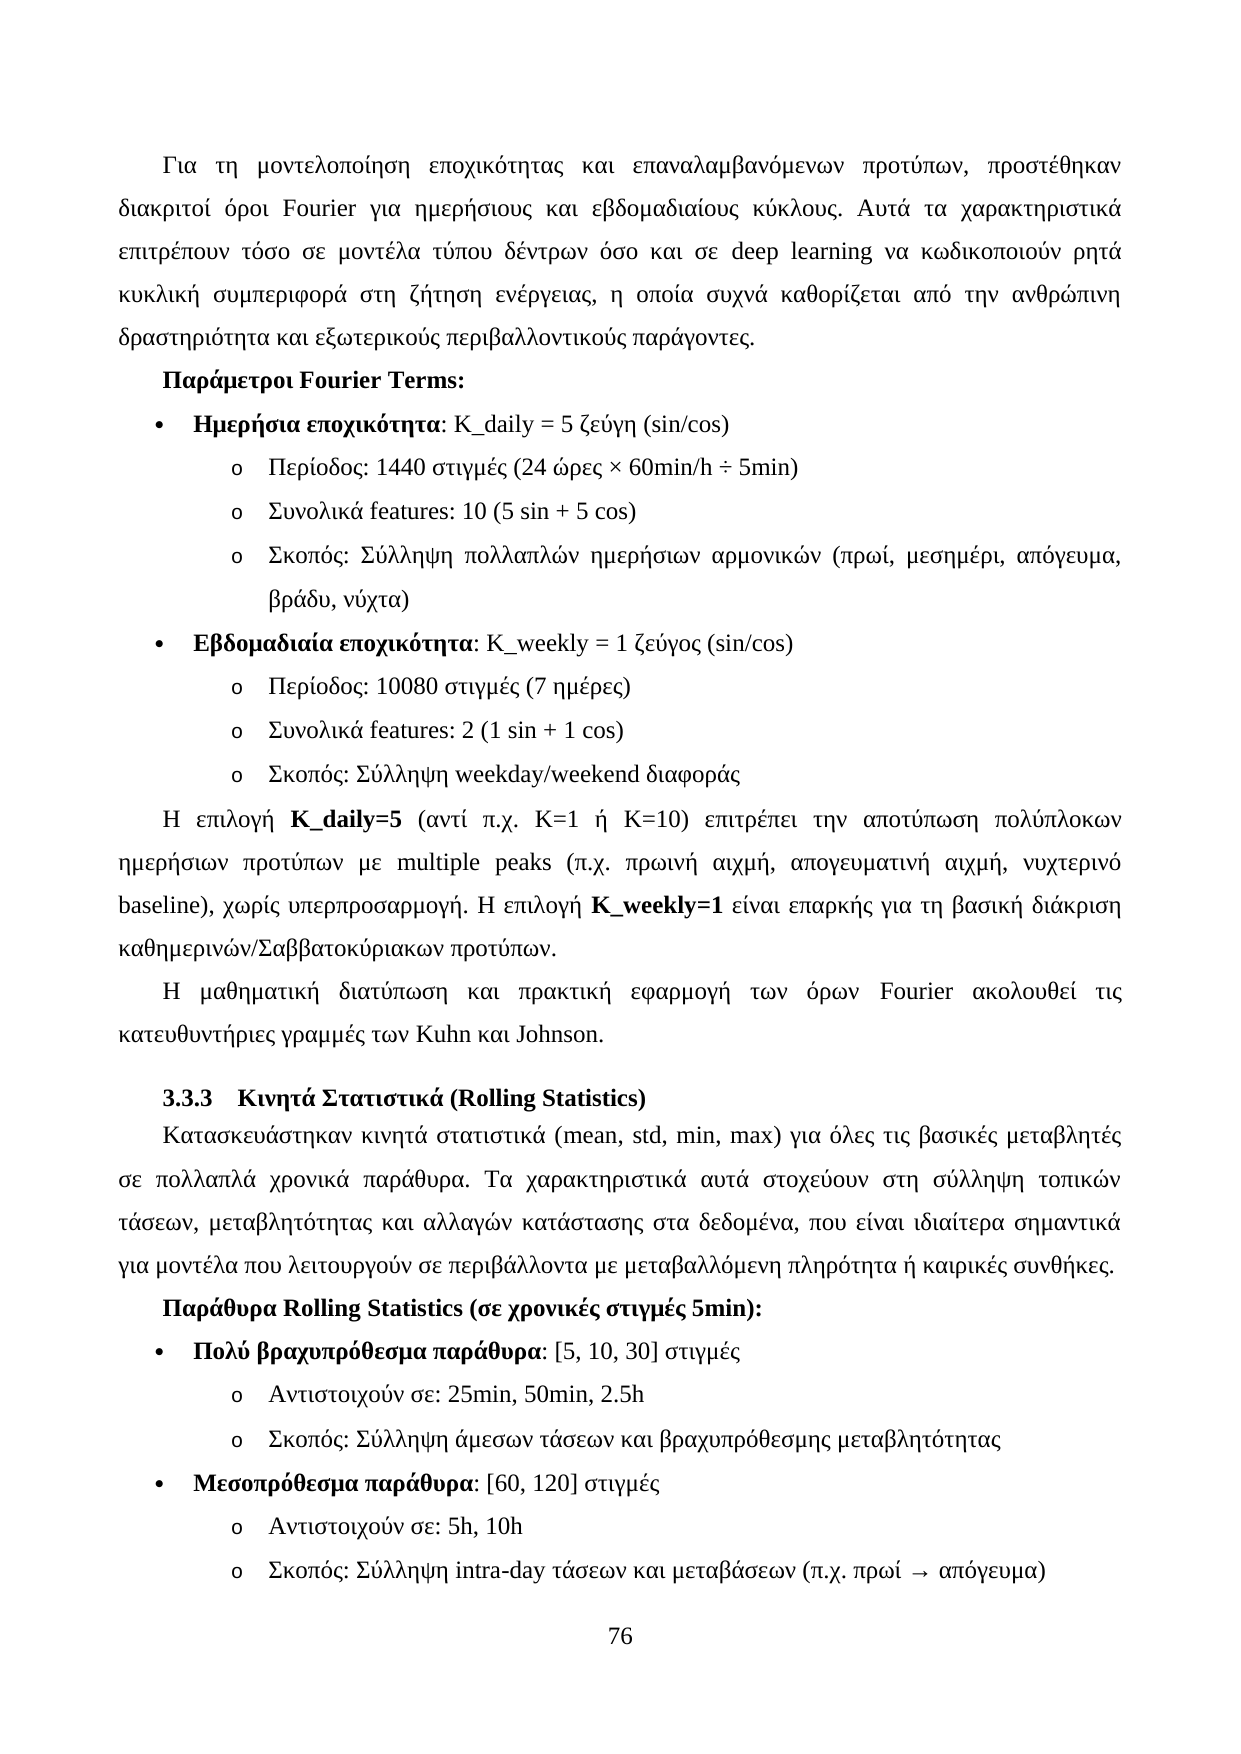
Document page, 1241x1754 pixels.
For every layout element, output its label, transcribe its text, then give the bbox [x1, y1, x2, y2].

subtitle Κινητά Στατιστικά (Rolling Statistics) [162, 1083, 1122, 1112]
list Σκοπός: Σύλληψη πολλαπλών ημερήσιων αρμονικών (πρωί, μεσημέρι, απόγευμα, βράδυ, νύχτα) [231, 541, 1122, 613]
list Σκοπός: Σύλληψη intra-day τάσεων και μεταβάσεων (π.χ. πρωί → απόγευμα) [231, 1556, 1122, 1585]
list Σκοπός: Σύλληψη άμεσων τάσεων και βραχυπρόθεσμης μεταβλητότητας [231, 1424, 1122, 1453]
list Μεσοπρόθεσμα παράθυρα: [60, 120] στιγμές [156, 1468, 1122, 1497]
text Η μαθηματική διατύπωση και πρακτική εφαρμογή των όρων Fourier ακολουθεί τις κατευθυντήριες γραμμές των Kuhn και Johnson. [118, 976, 1122, 1048]
text Η επιλογή K_daily=5 (αντί π.χ. K=1 ή K=10) επιτρέπει την αποτύπωση πολύπλοκων ημερήσιων προτύπων με multiple peaks (π.χ. πρωινή αιχμή, απογευματινή αιχμή, νυχτερινό baseline), χωρίς υπερπροσαρμογή. Η επιλογή K_weekly=1 είναι επαρκής για τη βασική διάκριση καθημερινών/Σαββατοκύριακων προτύπων. [118, 804, 1122, 962]
list Σκοπός: Σύλληψη weekday/weekend διαφοράς [231, 759, 1122, 789]
text Παράθυρα Rolling Statistics (σε χρονικές στιγμές 5min): [118, 1293, 1122, 1322]
list Εβδομαδιαία εποχικότητα: K_weekly = 1 ζεύγος (sin/cos) [156, 628, 1122, 656]
list Ημερήσια εποχικότητα: K_daily = 5 ζεύγη (sin/cos) [156, 409, 1122, 437]
list Περίοδος: 1440 στιγμές (24 ώρες × 60min/h ÷ 5min) [231, 452, 1122, 481]
text Παράμετροι Fourier Terms: [118, 366, 1122, 394]
list Αντιστοιχούν σε: 25min, 50min, 2.5h [231, 1379, 1122, 1409]
list Συνολικά features: 2 (1 sin + 1 cos) [231, 715, 1122, 745]
list Περίοδος: 10080 στιγμές (7 ημέρες) [231, 671, 1122, 700]
list Συνολικά features: 10 (5 sin + 5 cos) [231, 496, 1122, 526]
list Αντιστοιχούν σε: 5h, 10h [231, 1511, 1122, 1541]
text Για τη μοντελοποίηση εποχικότητας και επαναλαμβανόμενων προτύπων, προστέθηκαν διακριτοί όροι Fourier για ημερήσιους και εβδομαδιαίους κύκλους. Αυτά τα χαρακτηριστικά επιτρέπουν τόσο σε μοντέλα τύπου δέντρων όσο και σε deep learning να κωδικοποιούν ρητά κυκλική συμπεριφορά στη ζήτηση ενέργειας, η οποία συχνά καθορίζεται από την ανθρώπινη δραστηριότητα και εξωτερικούς περιβαλλοντικούς παράγοντες. [118, 150, 1122, 351]
text Κατασκευάστηκαν κινητά στατιστικά (mean, std, min, max) για όλες τις βασικές μεταβλητές σε πολλαπλά χρονικά παράθυρα. Τα χαρακτηριστικά αυτά στοχεύουν στη σύλληψη τοπικών τάσεων, μεταβλητότητας και αλλαγών κατάστασης στα δεδομένα, που είναι ιδιαίτερα σημαντικά για μοντέλα που λειτουργούν σε περιβάλλοντα με μεταβαλλόμενη πληρότητα ή καιρικές συνθήκες. [118, 1121, 1122, 1279]
list Πολύ βραχυπρόθεσμα παράθυρα: [5, 10, 30] στιγμές [156, 1336, 1122, 1365]
